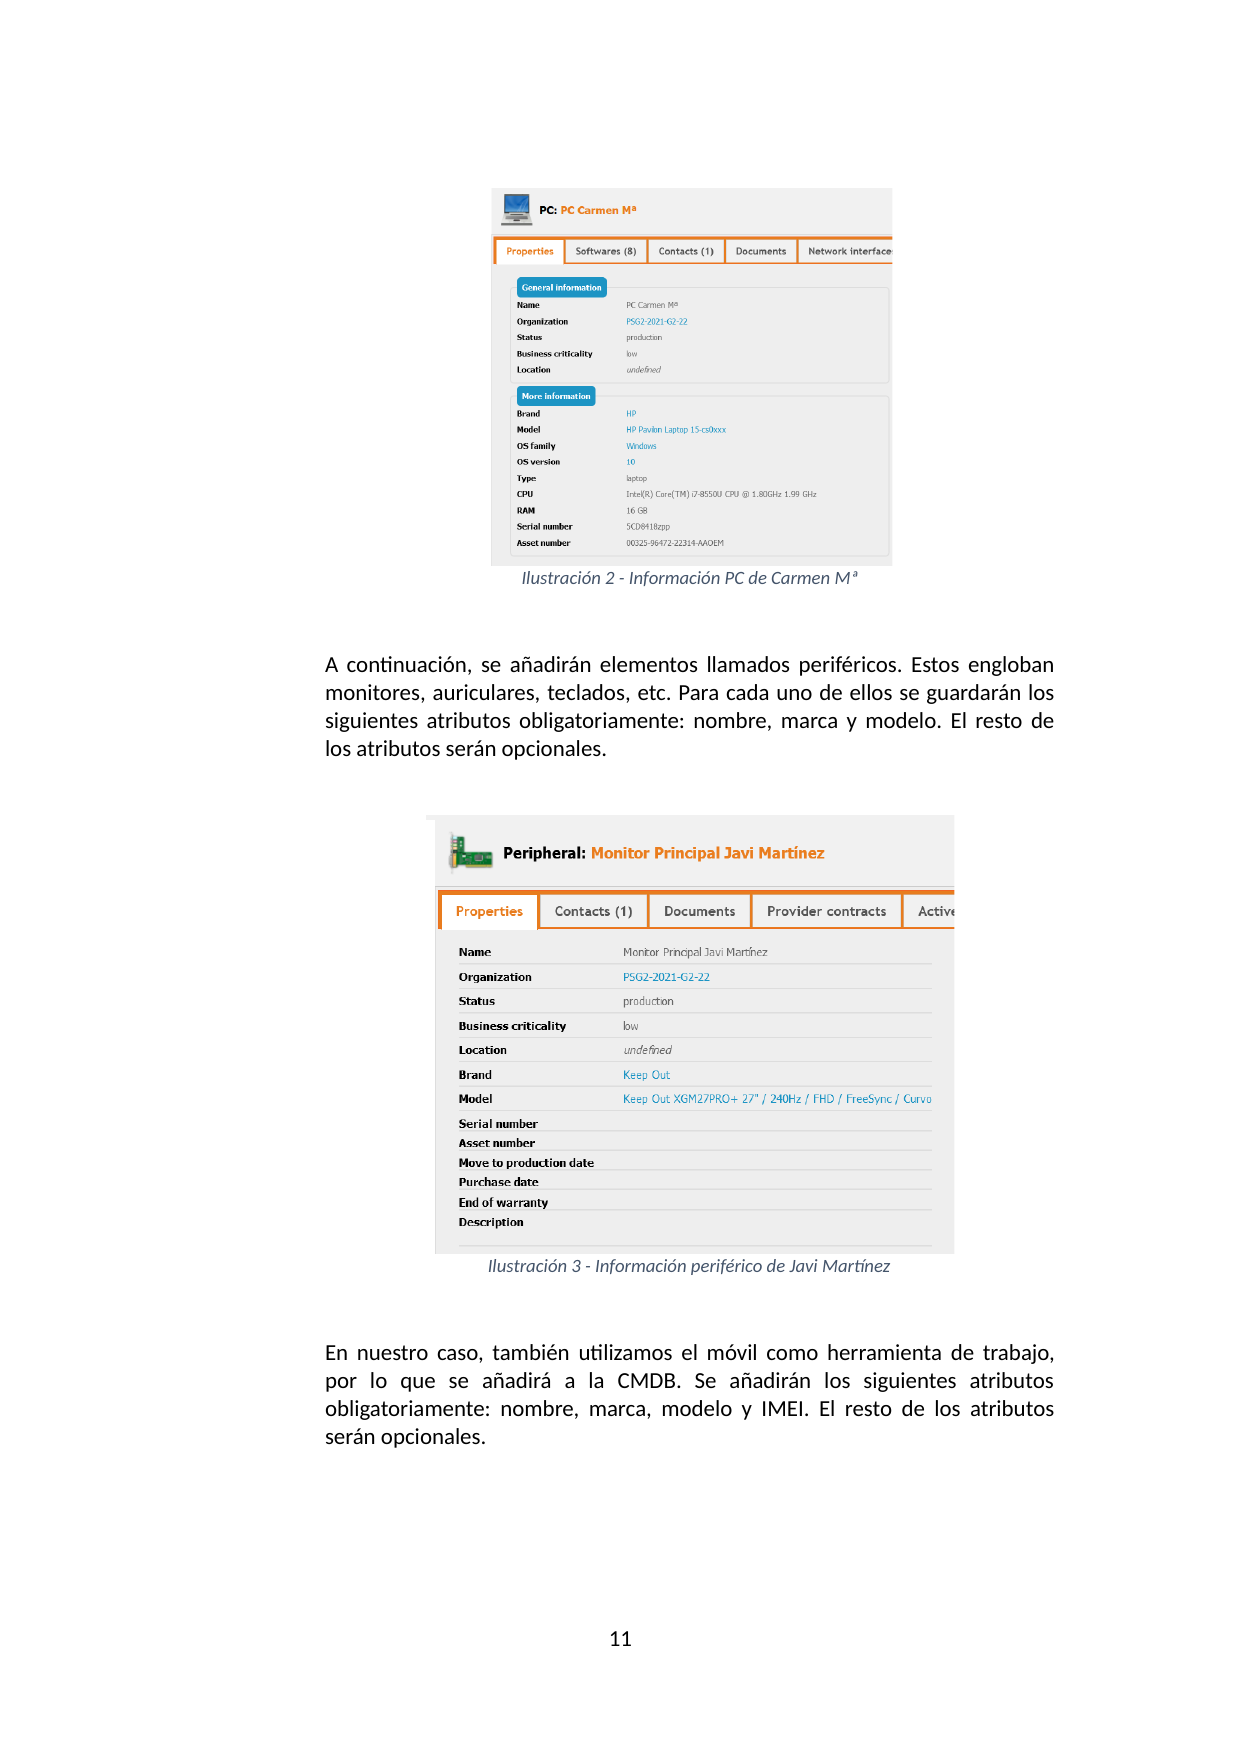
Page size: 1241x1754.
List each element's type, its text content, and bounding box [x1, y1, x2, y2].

picture [426, 815, 955, 1254]
text A continuación, se añadirán elementos llamados periféricos. Estos engloban monitores, auriculares, teclados, etc. Para cada uno de ellos se guardarán los siguientes atributos obligatoriamente: nombre, marca y modelo. El resto de los atributos serán opcionales. [325, 650, 1056, 762]
picture [487, 188, 893, 566]
text En nuestro caso, también utilizamos el móvil como herramienta de trabajo, por lo que se añadirá a la CMDB. Se añadirán los siguientes atributos obligatoriamente: nombre, marca, modelo y IMEI. El resto de los atributos serán opcionales. [325, 1338, 1056, 1450]
text Ilustración 2 - Información PC de Carmen Mª [258, 566, 1056, 589]
text Ilustración 3 - Información periférico de Javi Martínez [258, 1254, 1056, 1277]
